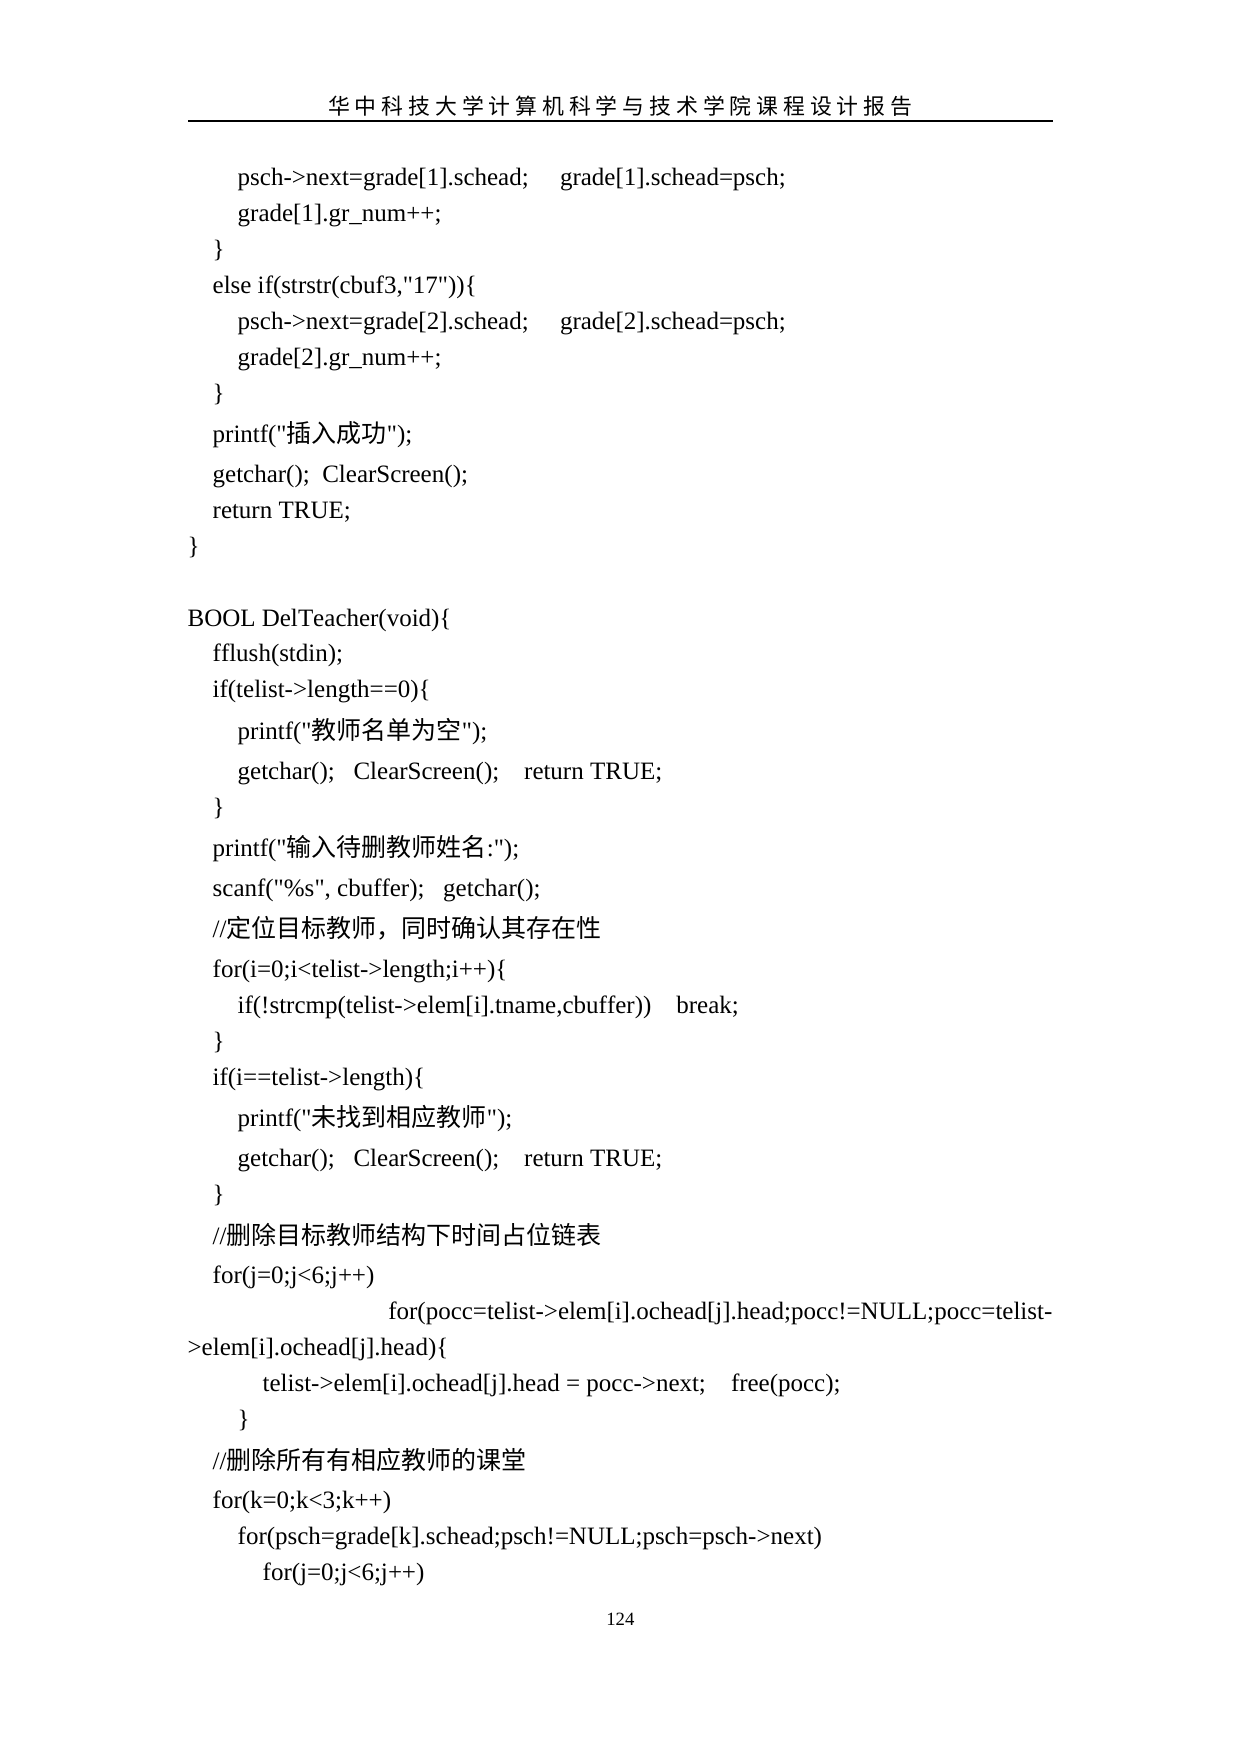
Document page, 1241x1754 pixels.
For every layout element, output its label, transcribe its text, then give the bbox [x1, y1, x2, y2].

text for(j=0;j<6;j++) [187, 1260, 1053, 1289]
text } [187, 1404, 1053, 1433]
text getchar(); ClearScreen(); return TRUE; [187, 1143, 1053, 1172]
text printf("未找到相应教师"); [187, 1098, 1053, 1134]
text if(telist->length==0){ [187, 674, 1053, 703]
text for(i=0;i<telist->length;i++){ [187, 954, 1053, 983]
text } [187, 1179, 1053, 1208]
text //删除目标教师结构下时间占位链表 [187, 1215, 1053, 1251]
text } [187, 792, 1053, 820]
text printf("教师名单为空"); [187, 710, 1053, 747]
text if(i==telist->length){ [187, 1062, 1053, 1091]
text for(psch=grade[k].schead;psch!=NULL;psch=psch->next) [187, 1521, 1053, 1550]
text getchar(); ClearScreen(); [187, 459, 1053, 488]
text for(k=0;k<3;k++) [187, 1485, 1053, 1514]
text } [187, 531, 1053, 559]
text psch->next=grade[2].schead; grade[2].schead=psch; [187, 306, 1053, 334]
text psch->next=grade[1].schead; grade[1].schead=psch; [187, 162, 1053, 191]
text //定位目标教师，同时确认其存在性 [187, 909, 1053, 945]
text BOOL DelTeacher(void){ [187, 603, 1053, 631]
text getchar(); ClearScreen(); return TRUE; [187, 756, 1053, 784]
text grade[1].gr_num++; [187, 198, 1053, 227]
text else if(strstr(cbuf3,"17")){ [187, 270, 1053, 298]
text grade[2].gr_num++; [187, 342, 1053, 370]
text fflush(stdin); [187, 638, 1053, 667]
text } [187, 234, 1053, 263]
text scanf("%s", cbuffer); getchar(); [187, 873, 1053, 902]
text for(pocc=telist->elem[i].ochead[j].head;pocc!=NULL;pocc=telist->elem[i].ochead[j].head){ [187, 1296, 1053, 1361]
text if(!strcmp(telist->elem[i].tname,cbuffer)) break; [187, 990, 1053, 1019]
text for(j=0;j<6;j++) [187, 1557, 1053, 1586]
text printf("输入待删教师姓名:"); [187, 828, 1053, 864]
text telist->elem[i].ochead[j].head = pocc->next; free(pocc); [187, 1368, 1053, 1397]
text printf("插入成功"); [187, 413, 1053, 450]
text //删除所有有相应教师的课堂 [187, 1440, 1053, 1476]
text } [187, 1026, 1053, 1055]
text } [187, 378, 1053, 406]
text return TRUE; [187, 495, 1053, 523]
